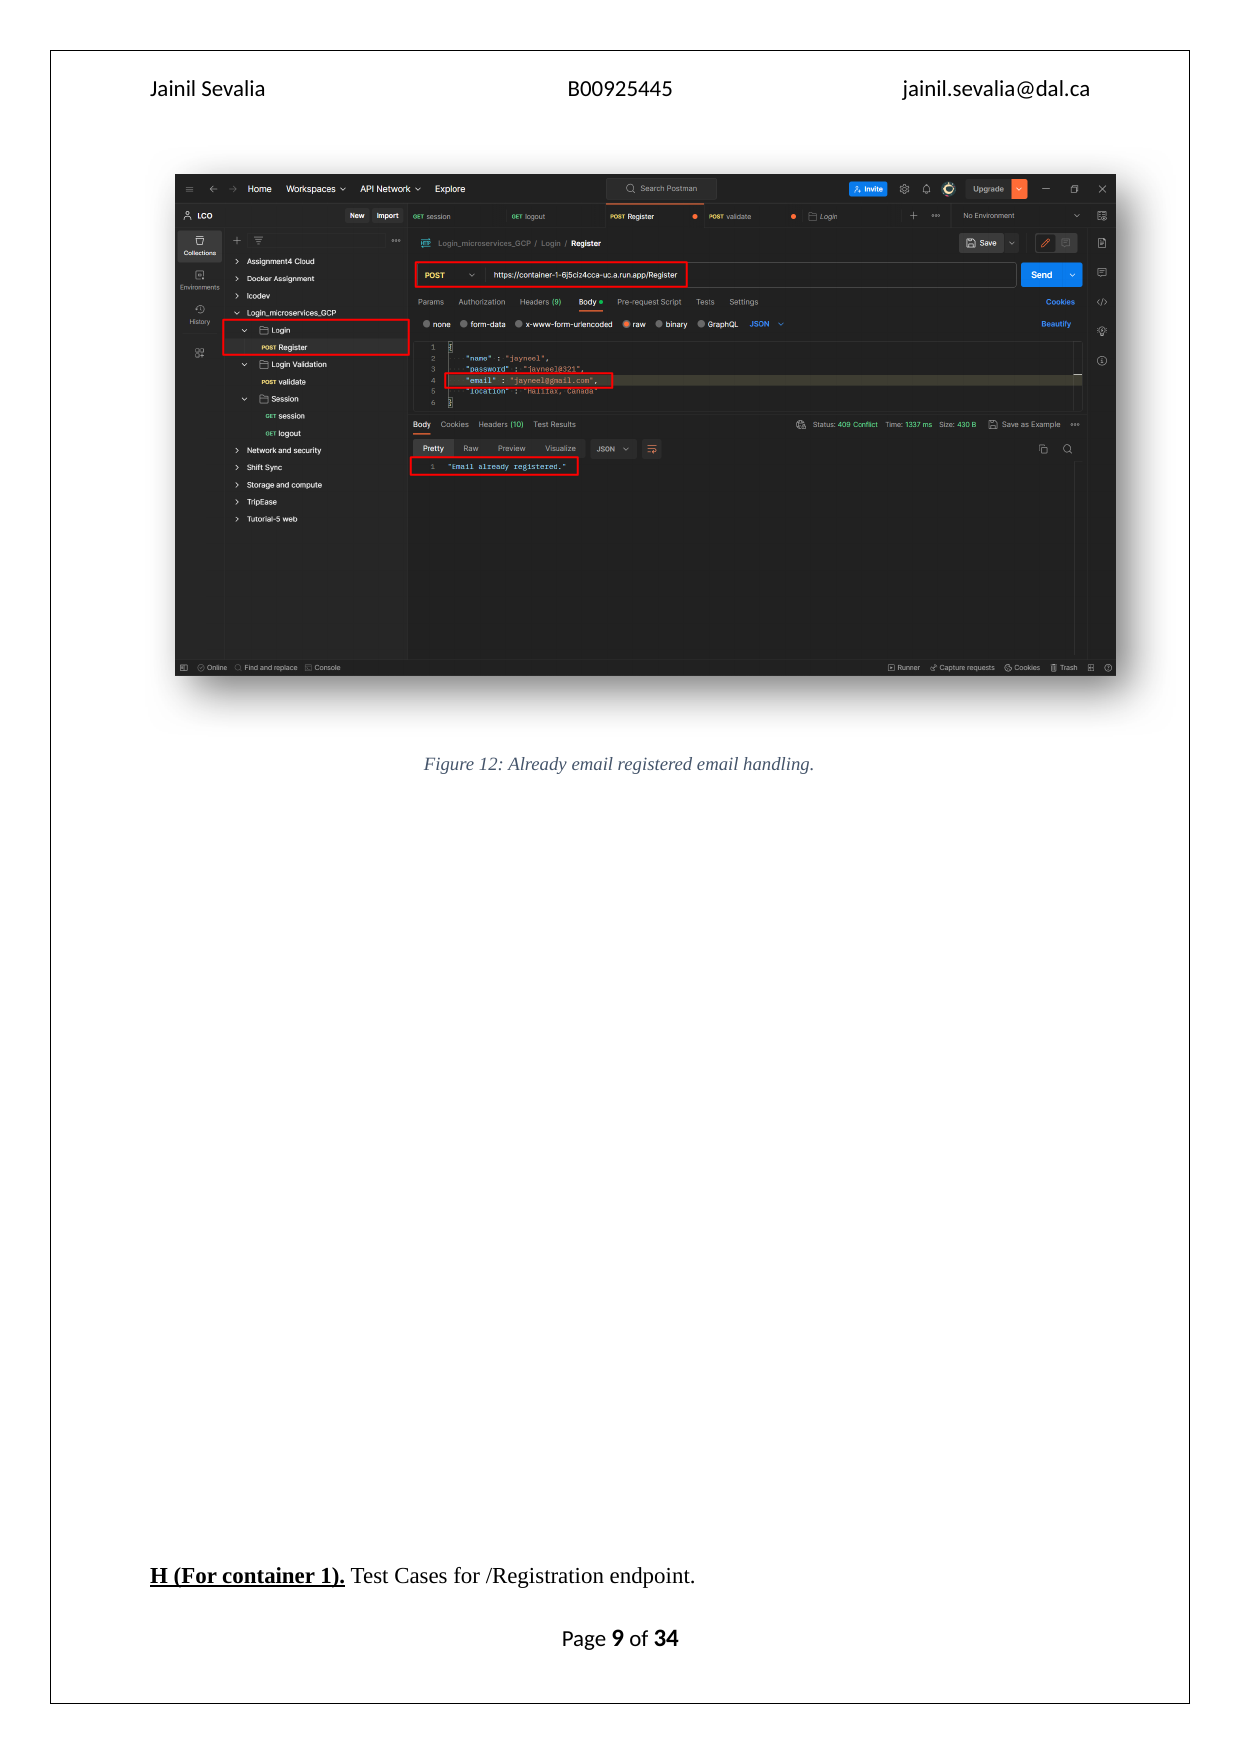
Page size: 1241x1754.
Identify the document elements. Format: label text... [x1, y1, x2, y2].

text Figure 12: Already email registered email handling. [150, 753, 1090, 775]
picture [175, 174, 1116, 676]
text H (For container 1). Test Cases for /Registration endpoint. [150, 1562, 1090, 1589]
